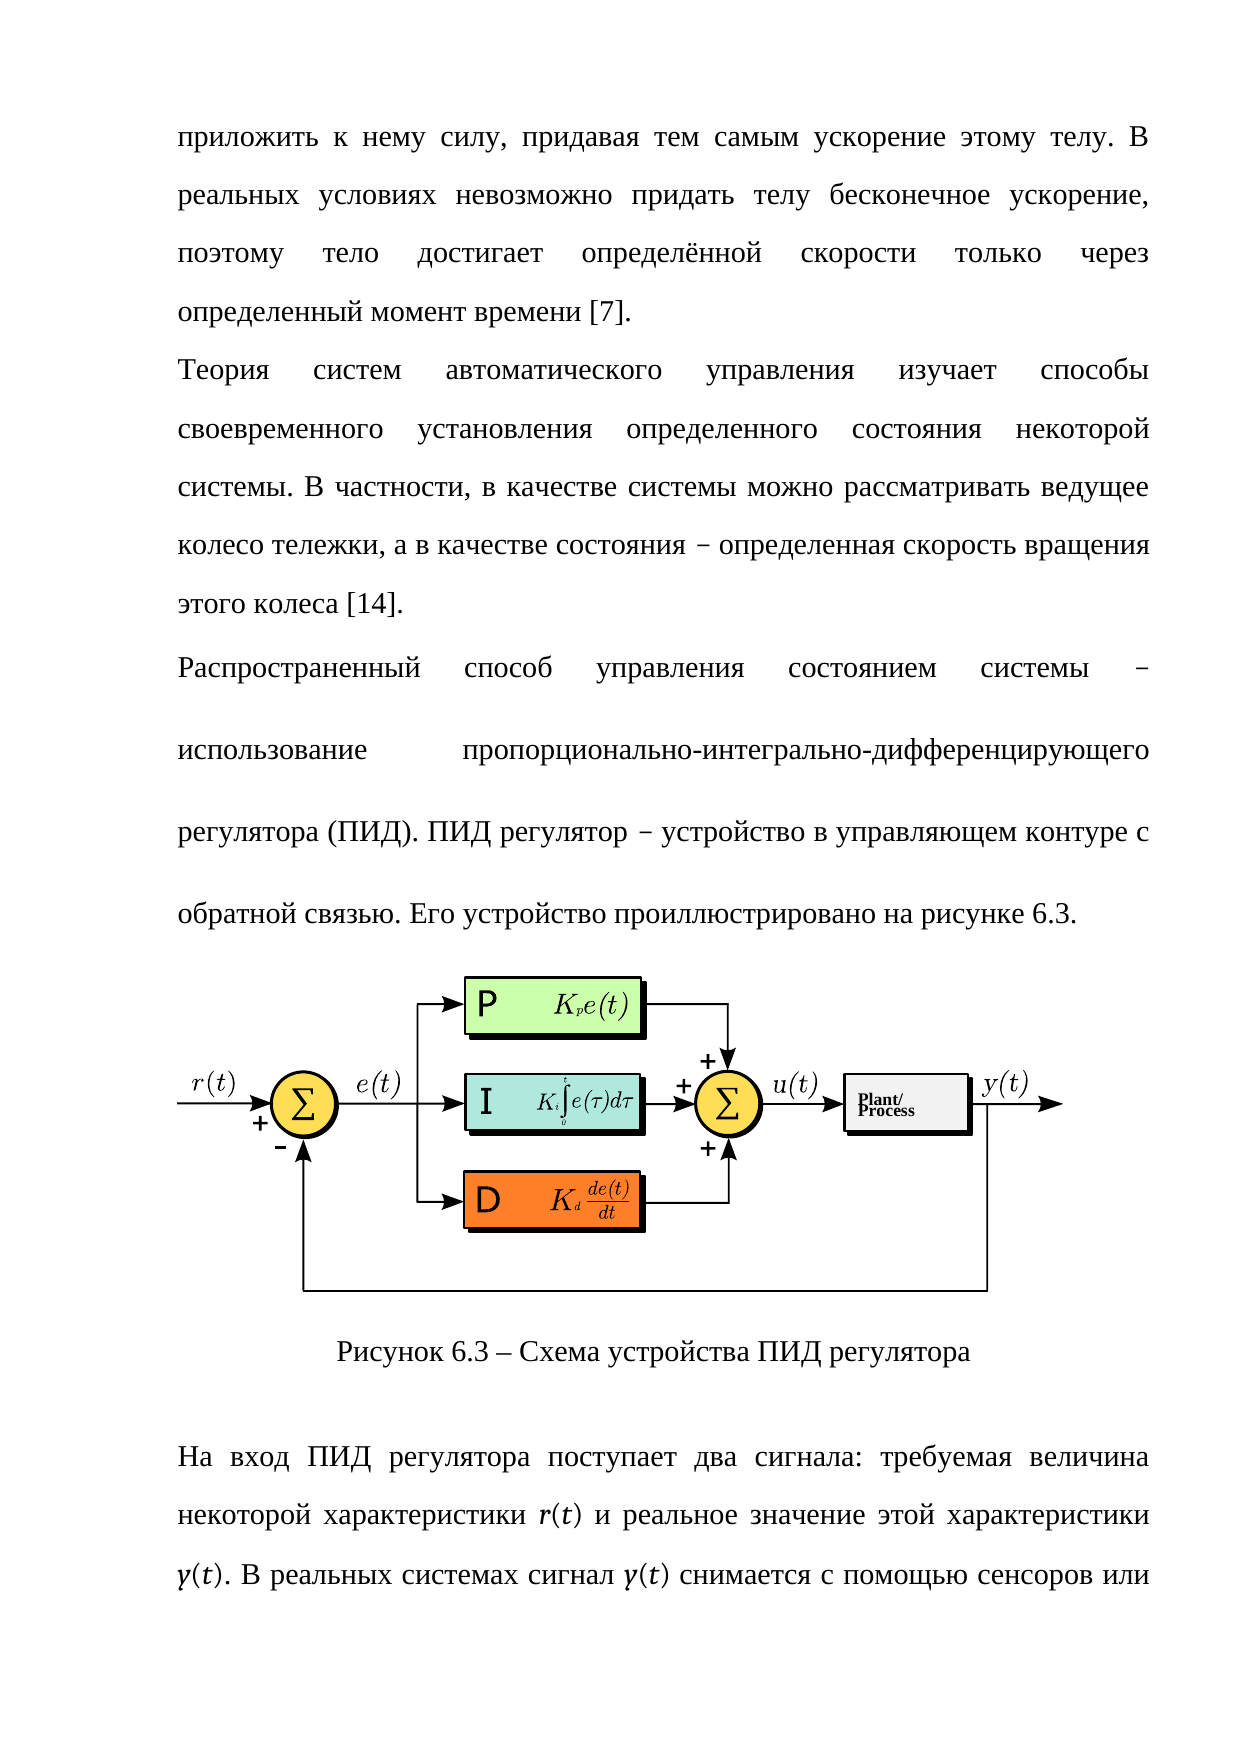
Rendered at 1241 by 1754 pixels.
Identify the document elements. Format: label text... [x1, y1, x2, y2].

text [177, 1438, 1150, 1592]
text приложить к нему силу, придавая тем самым ускорение этому телу. В реальных условиях невозможно придать телу бесконечное ускорение, поэтому тело достигает определённой скорости только через определенный момент времени [7]. [177, 118, 1150, 327]
text Теория систем автоматического управления изучает способы своевременного установления определенного состояния некоторой системы. В частности, в качестве системы можно рассматривать ведущее колесо тележки, а в качестве состояния − определенная скорость вращения этого колеса [14]. [177, 352, 1150, 620]
text Рисунок 6.3 – Схема устройства ПИД регулятора [177, 1333, 1130, 1368]
text Распространенный способ управления состоянием системы − использование пропорционально-интегрально-дифференцирующего регулятора (ПИД). ПИД регулятор − устройство в управляющем контуре с обратной связью. Его устройство проиллюстрировано на рисунке 6.3. [177, 649, 1150, 930]
